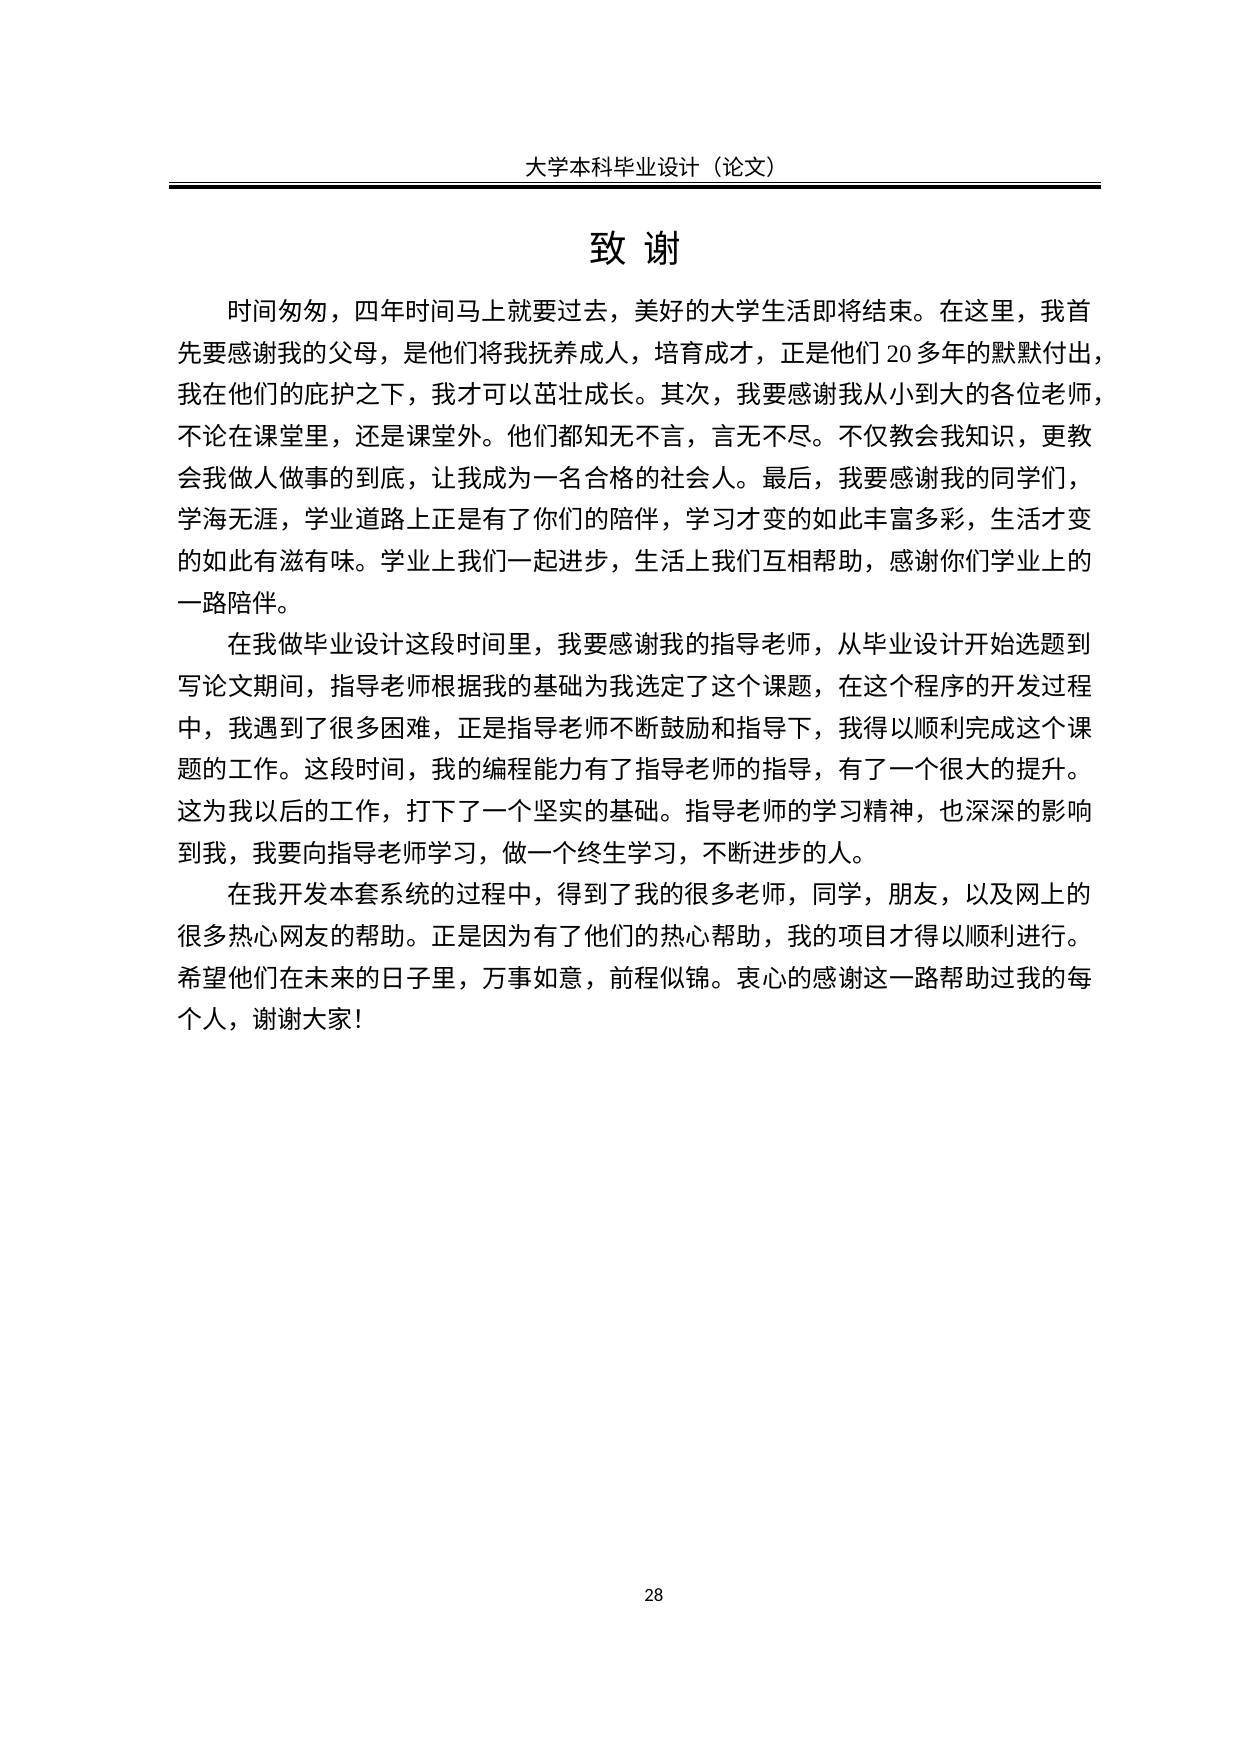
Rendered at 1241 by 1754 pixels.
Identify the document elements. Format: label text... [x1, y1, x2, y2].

text 时间匆匆，四年时间马上就要过去，美好的大学生活即将结束。在这里，我首先要感谢我的父母，是他们将我抚养成人，培育成才，正是他们20多年的默默付出，我在他们的庇护之下，我才可以茁壮成长。其次，我要感谢我从小到大的各位老师，不论在课堂里，还是课堂外。他们都知无不言，言无不尽。不仅教会我知识，更教会我做人做事的到底，让我成为一名合格的社会人。最后，我要感谢我的同学们，学海无涯，学业道路上正是有了你们的陪伴，学习才变的如此丰富多彩，生活才变的如此有滋有味。学业上我们一起进步，生活上我们互相帮助，感谢你们学业上的一路陪伴。 [177, 286, 1092, 619]
text 致 谢 [177, 219, 1092, 273]
text 在我开发本套系统的过程中，得到了我的很多老师，同学，朋友，以及网上的很多热心网友的帮助。正是因为有了他们的热心帮助，我的项目才得以顺利进行。希望他们在未来的日子里，万事如意，前程似锦。衷心的感谢这一路帮助过我的每个人，谢谢大家！ [177, 869, 1092, 1036]
text 在我做毕业设计这段时间里，我要感谢我的指导老师，从毕业设计开始选题到写论文期间，指导老师根据我的基础为我选定了这个课题，在这个程序的开发过程中，我遇到了很多困难，正是指导老师不断鼓励和指导下，我得以顺利完成这个课题的工作。这段时间，我的编程能力有了指导老师的指导，有了一个很大的提升。这为我以后的工作，打下了一个坚实的基础。指导老师的学习精神，也深深的影响到我，我要向指导老师学习，做一个终生学习，不断进步的人。 [177, 619, 1092, 869]
